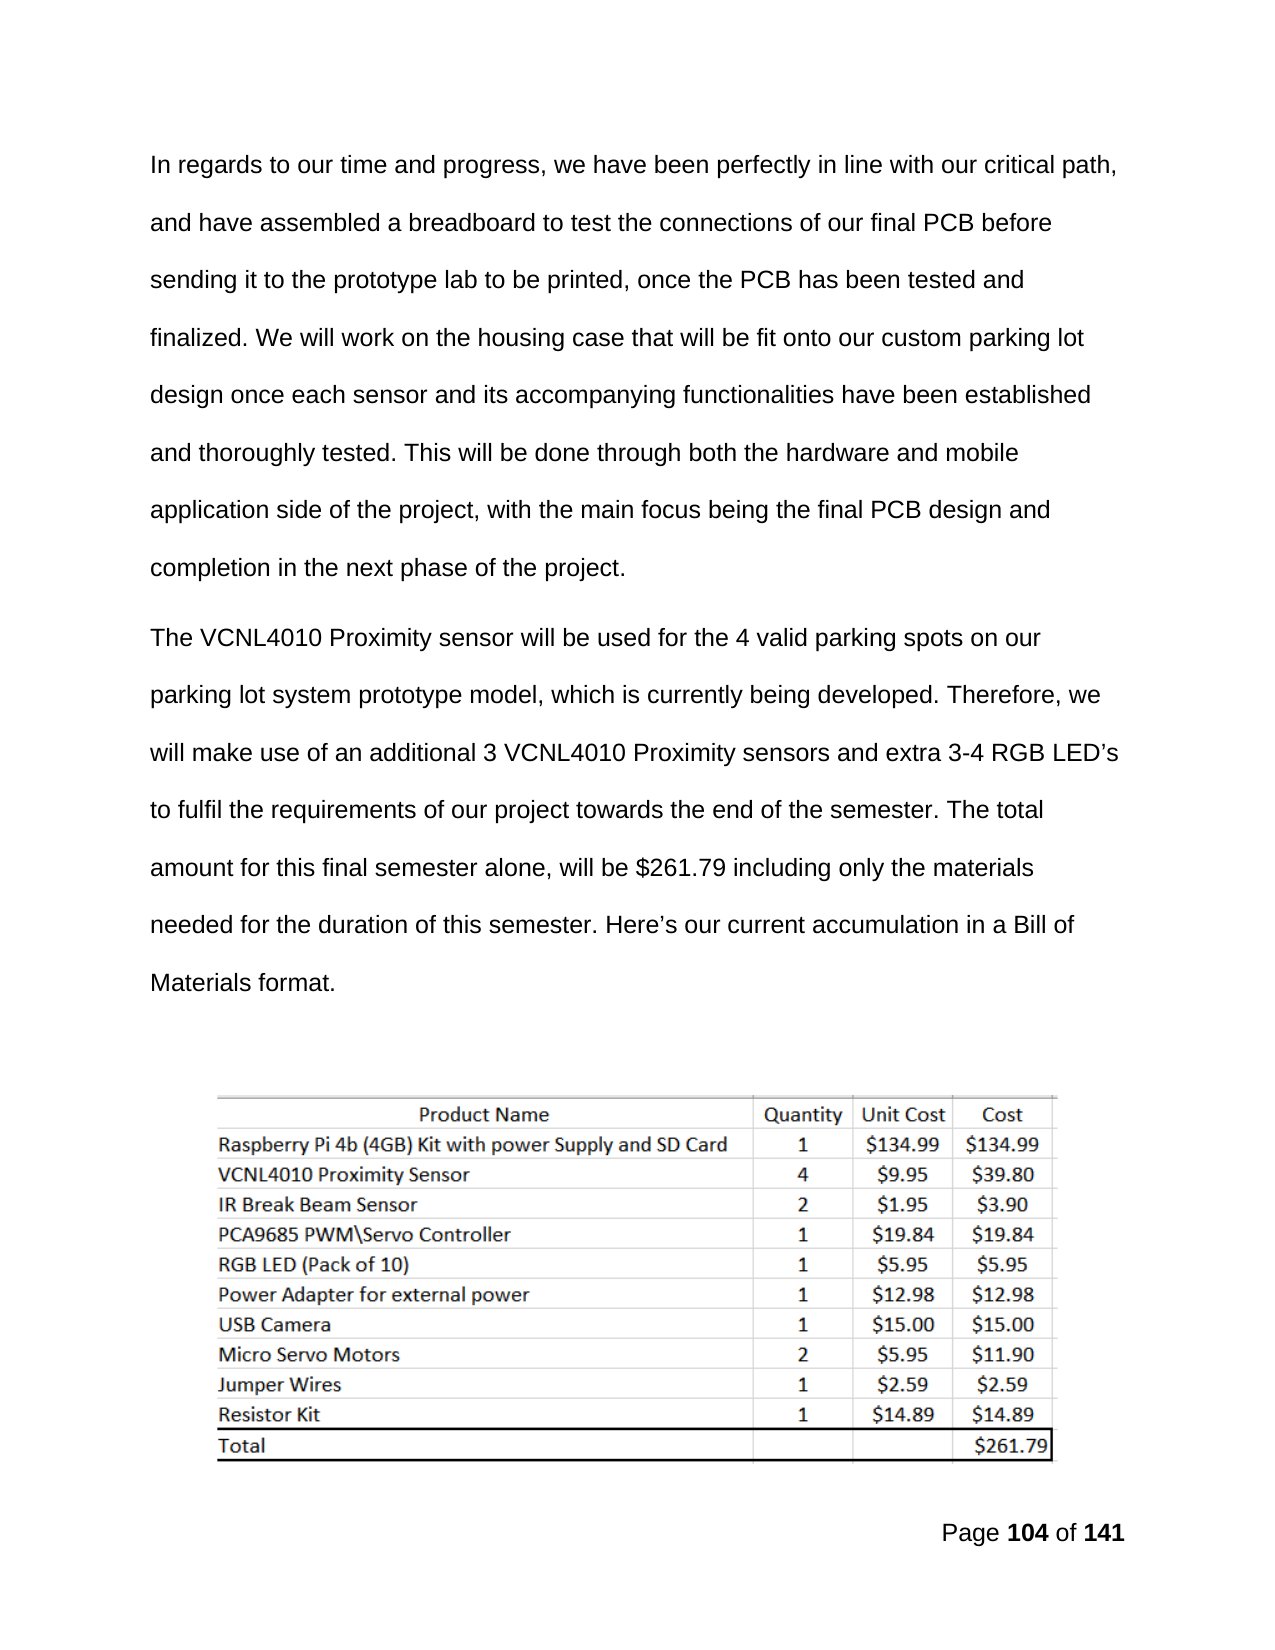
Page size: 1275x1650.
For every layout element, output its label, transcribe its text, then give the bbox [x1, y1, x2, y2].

picture [217, 1095, 1058, 1464]
text In regards to our time and progress, we have been perfectly in line with our critical path, and have assembled a breadboard to test the connections of our final PCB before sending it to the prototype lab to be printed, once the PCB has been tested and finalized. We will work on the housing case that will be fit onto our custom parking lot design once each sensor and its accompanying functionalities have been established and thoroughly tested. This will be done through both the hardware and mobile application side of the project, with the main focus being the final PCB design and completion in the next phase of the project. [150, 150, 1125, 581]
text The VCNL4010 Proximity sensor will be used for the 4 valid parking spots on our parking lot system prototype model, which is currently being developed. Therefore, we will make use of an additional 3 VCNL4010 Proximity sensors and extra 3-4 RGB LED’s to fulfil the requirements of our project towards the end of the semester. The total amount for this final semester alone, will be $261.79 including only the materials needed for the duration of this semester. Here’s our current accumulation in a Bill of Materials format. [150, 622, 1125, 996]
